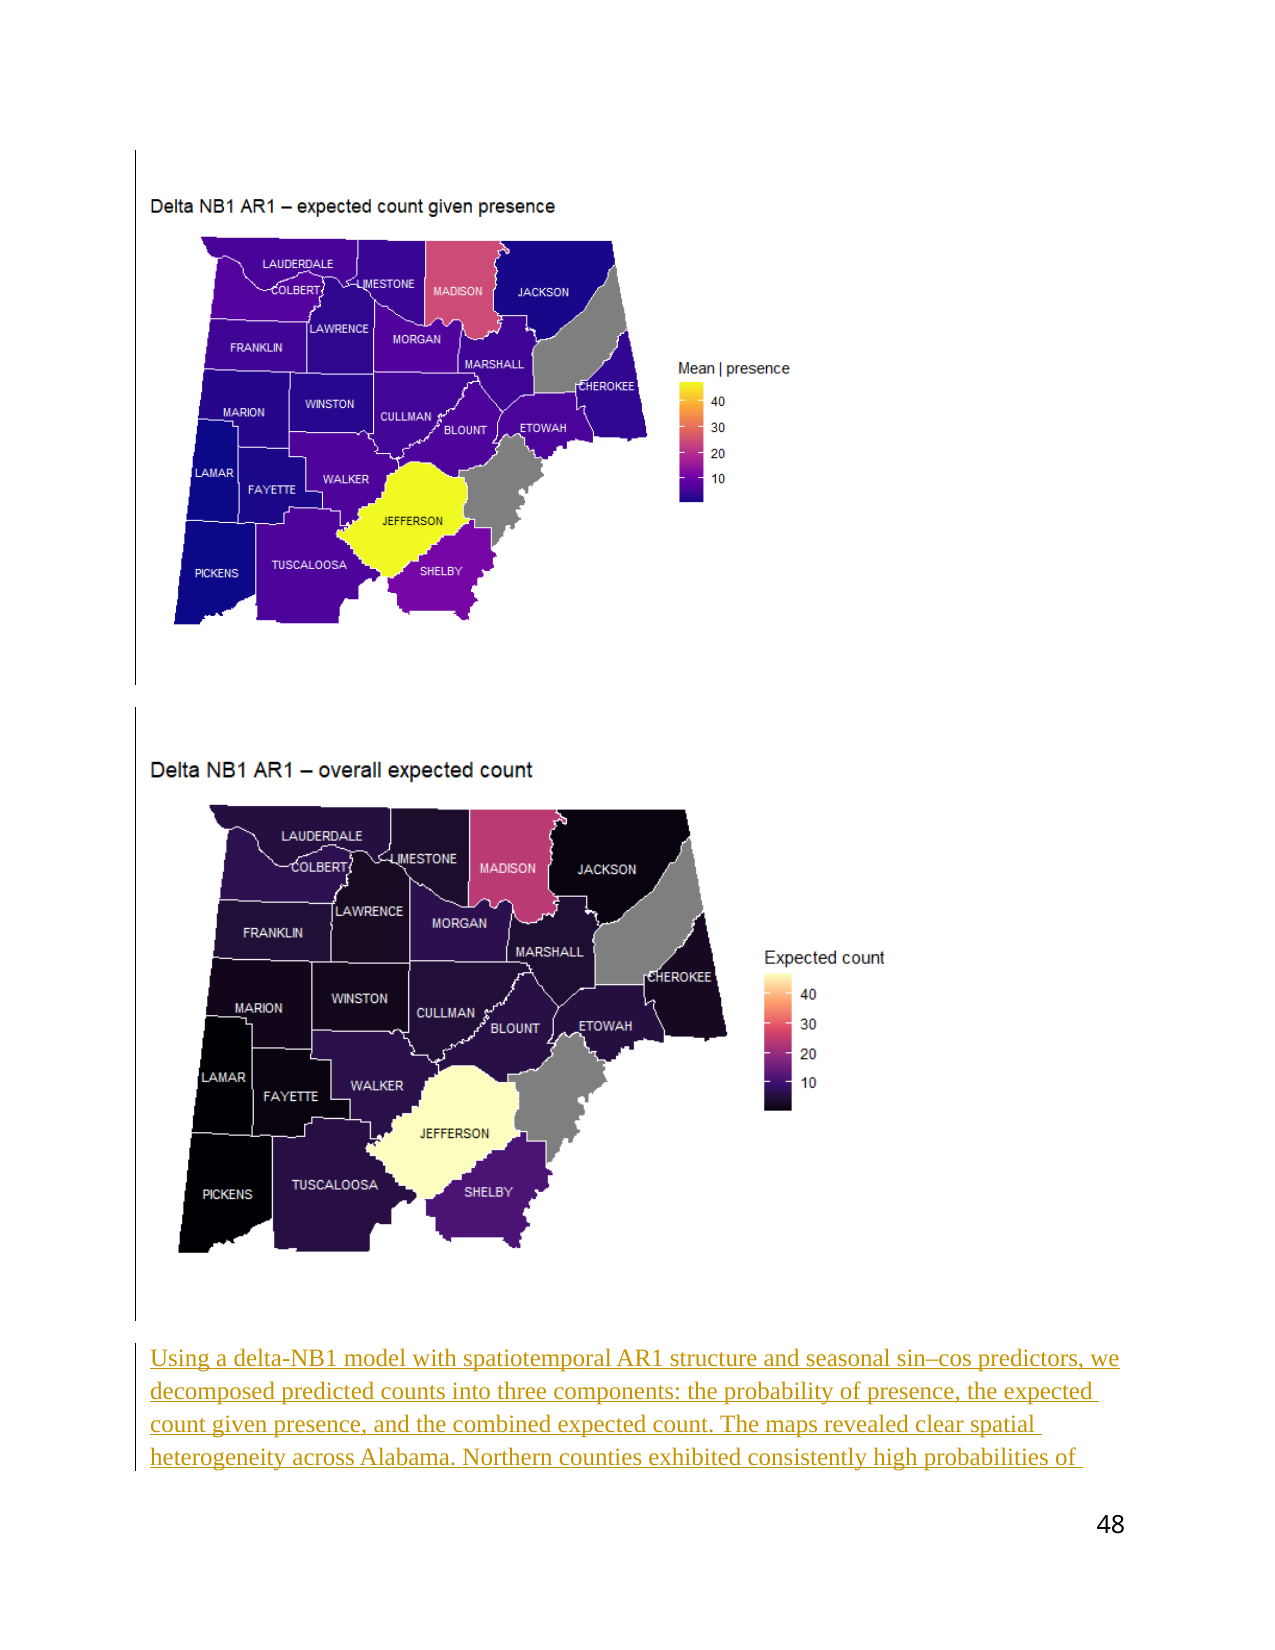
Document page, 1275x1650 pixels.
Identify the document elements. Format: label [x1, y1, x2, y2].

picture [150, 707, 885, 1321]
picture [150, 150, 791, 686]
